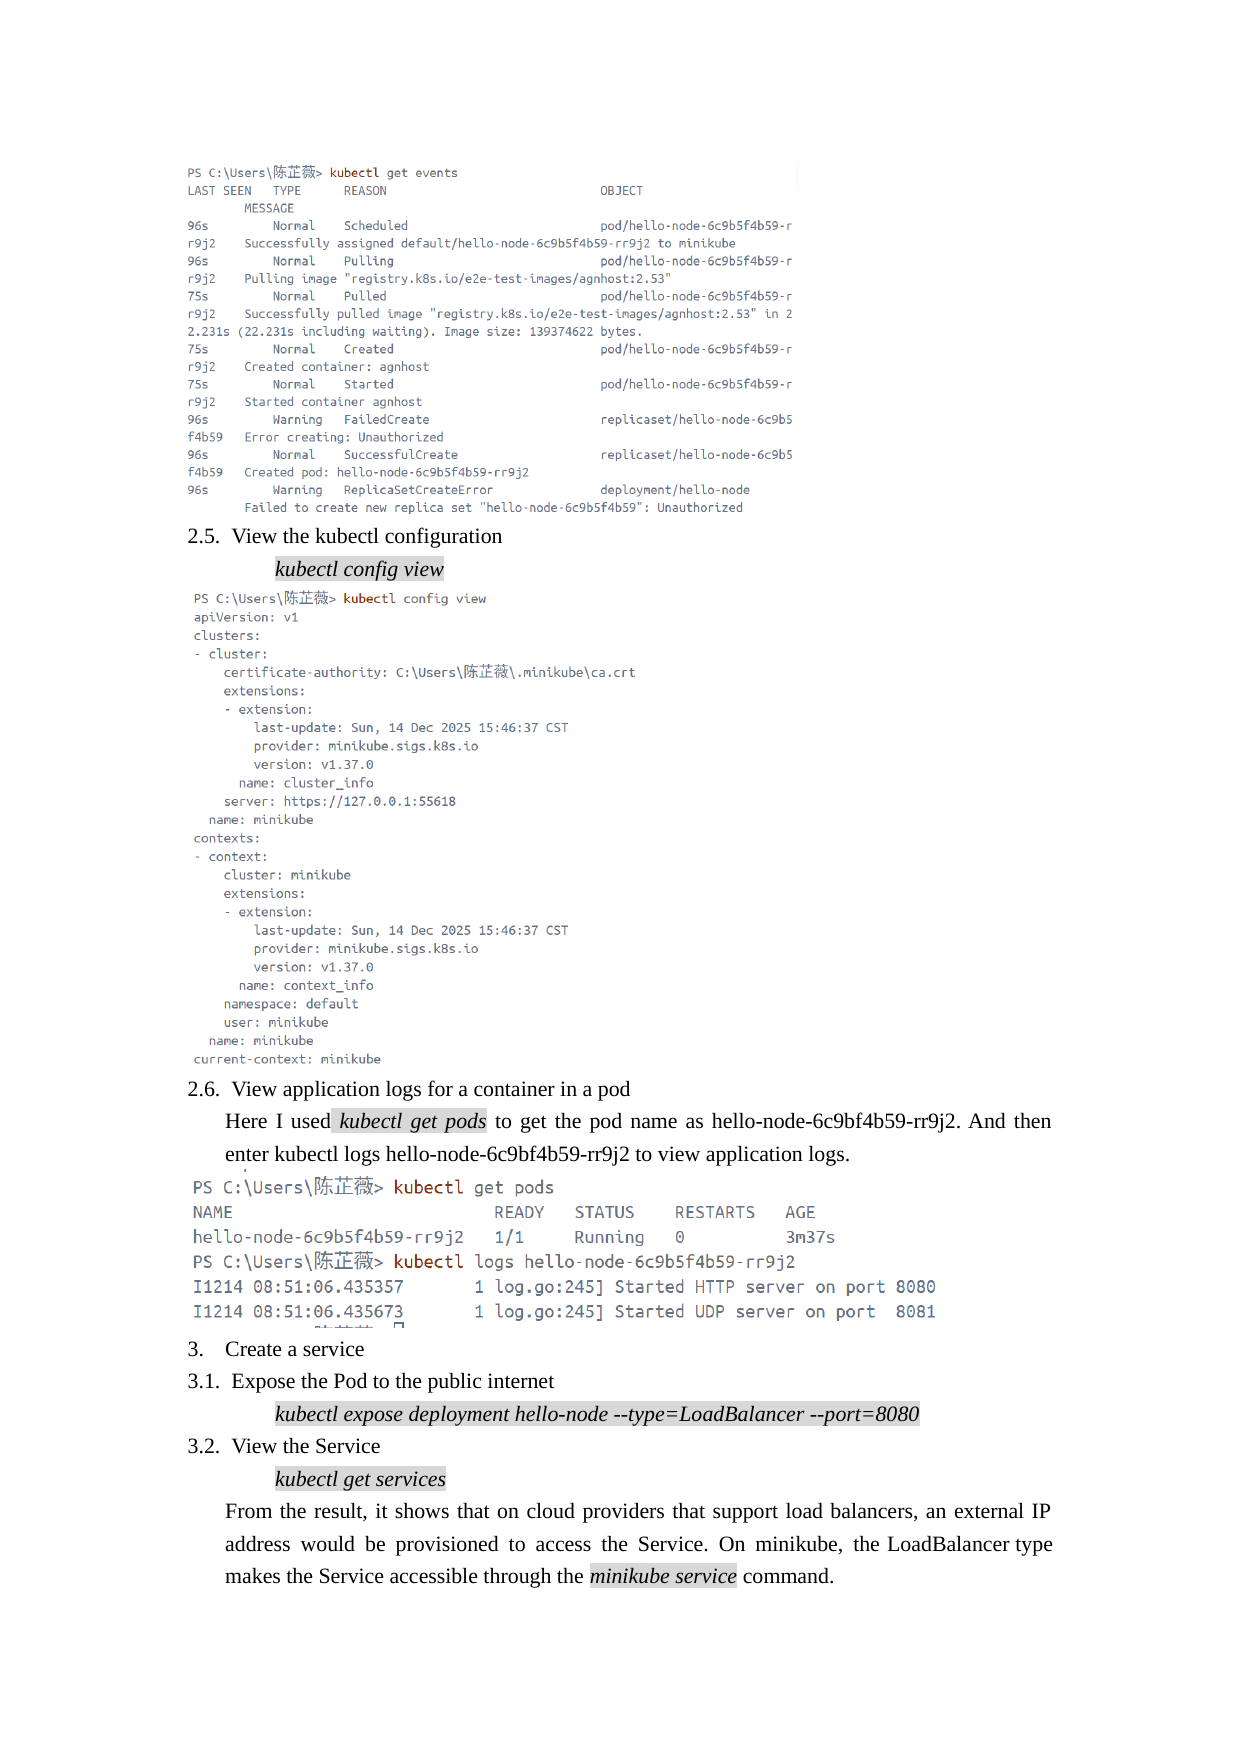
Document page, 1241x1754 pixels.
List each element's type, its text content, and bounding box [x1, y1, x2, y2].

list Create a service [187, 1332, 1053, 1364]
list Here I used kubectl get pods to get the pod name as hello-node-6c9bf4b59-rr9j2. And then enter kubectl logs hello-node-6c9bf4b59-rr9j2 to view application logs. [225, 1104, 1053, 1169]
list kubectl config view [275, 552, 1053, 584]
list kubectl expose deployment hello-node --type=LoadBalancer --port=8080 [275, 1397, 1053, 1429]
list From the result, it shows that on cloud providers that support load balancers, an external IP address would be provisioned to access the Service. On minikube, the LoadBalancer type makes the Service accessible through the minikube service command. [225, 1494, 1053, 1592]
list Expose the Pod to the public internet [187, 1364, 1053, 1397]
picture [187, 1169, 958, 1328]
list kubectl get services [269, 1462, 1053, 1494]
list View the Service [187, 1429, 1053, 1462]
list View application logs for a container in a pod [187, 1072, 1053, 1104]
picture [187, 162, 798, 516]
picture [187, 584, 688, 1068]
list View the kubectl configuration [187, 519, 1053, 552]
